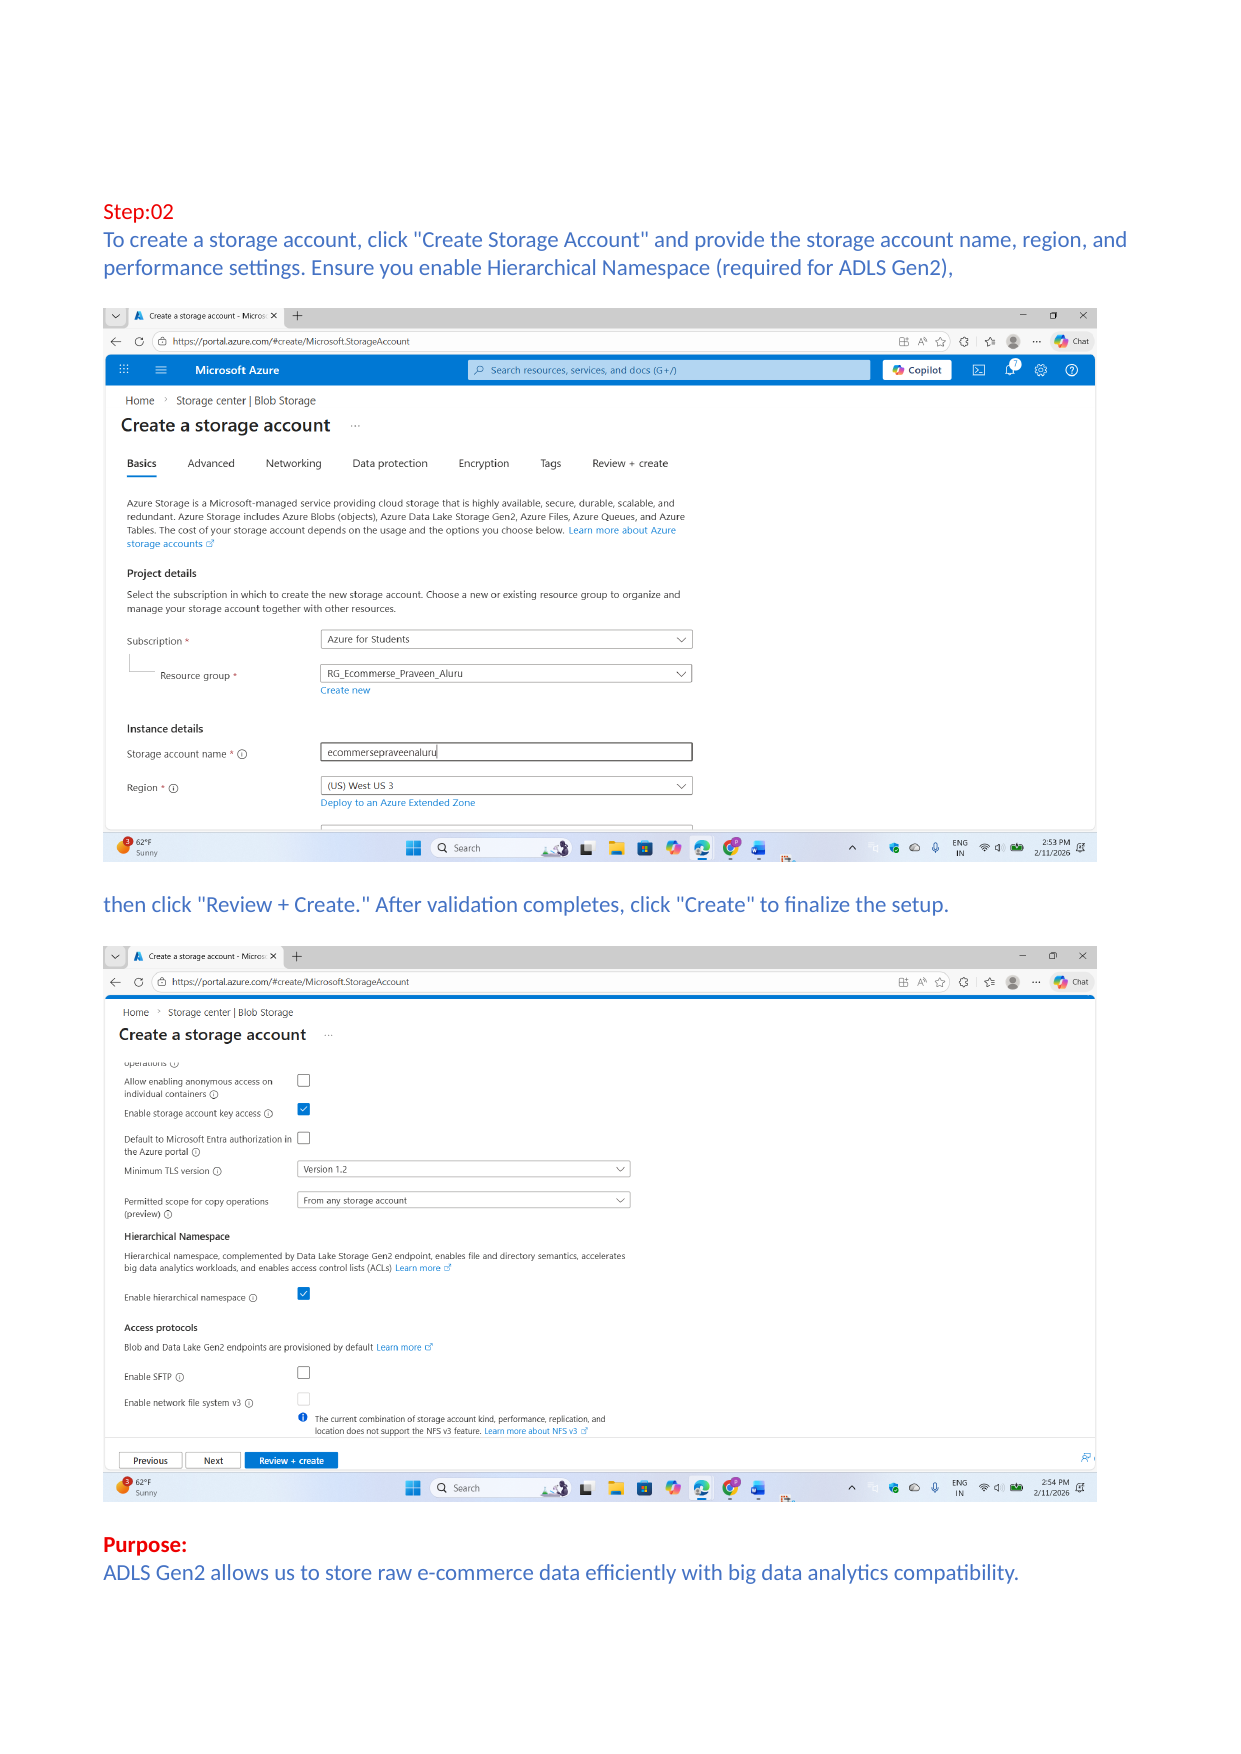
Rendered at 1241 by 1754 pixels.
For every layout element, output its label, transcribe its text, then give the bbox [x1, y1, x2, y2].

text To create a storage account, click "Create Storage Account" and provide the storage account name, region, and performance settings. Ensure you enable Hierarchical Namespace (required for ADLS Gen2), [103, 225, 1134, 281]
text Purpose: [103, 1530, 1134, 1558]
text then click "Review + Create." After validation completes, click "Create" to finalize the setup. [103, 890, 1134, 918]
text Step:02 [103, 197, 1134, 225]
picture [103, 946, 1097, 1502]
picture [103, 308, 1097, 862]
text ADLS Gen2 allows us to store raw e-commerce data efficiently with big data analytics compatibility. [103, 1558, 1134, 1586]
